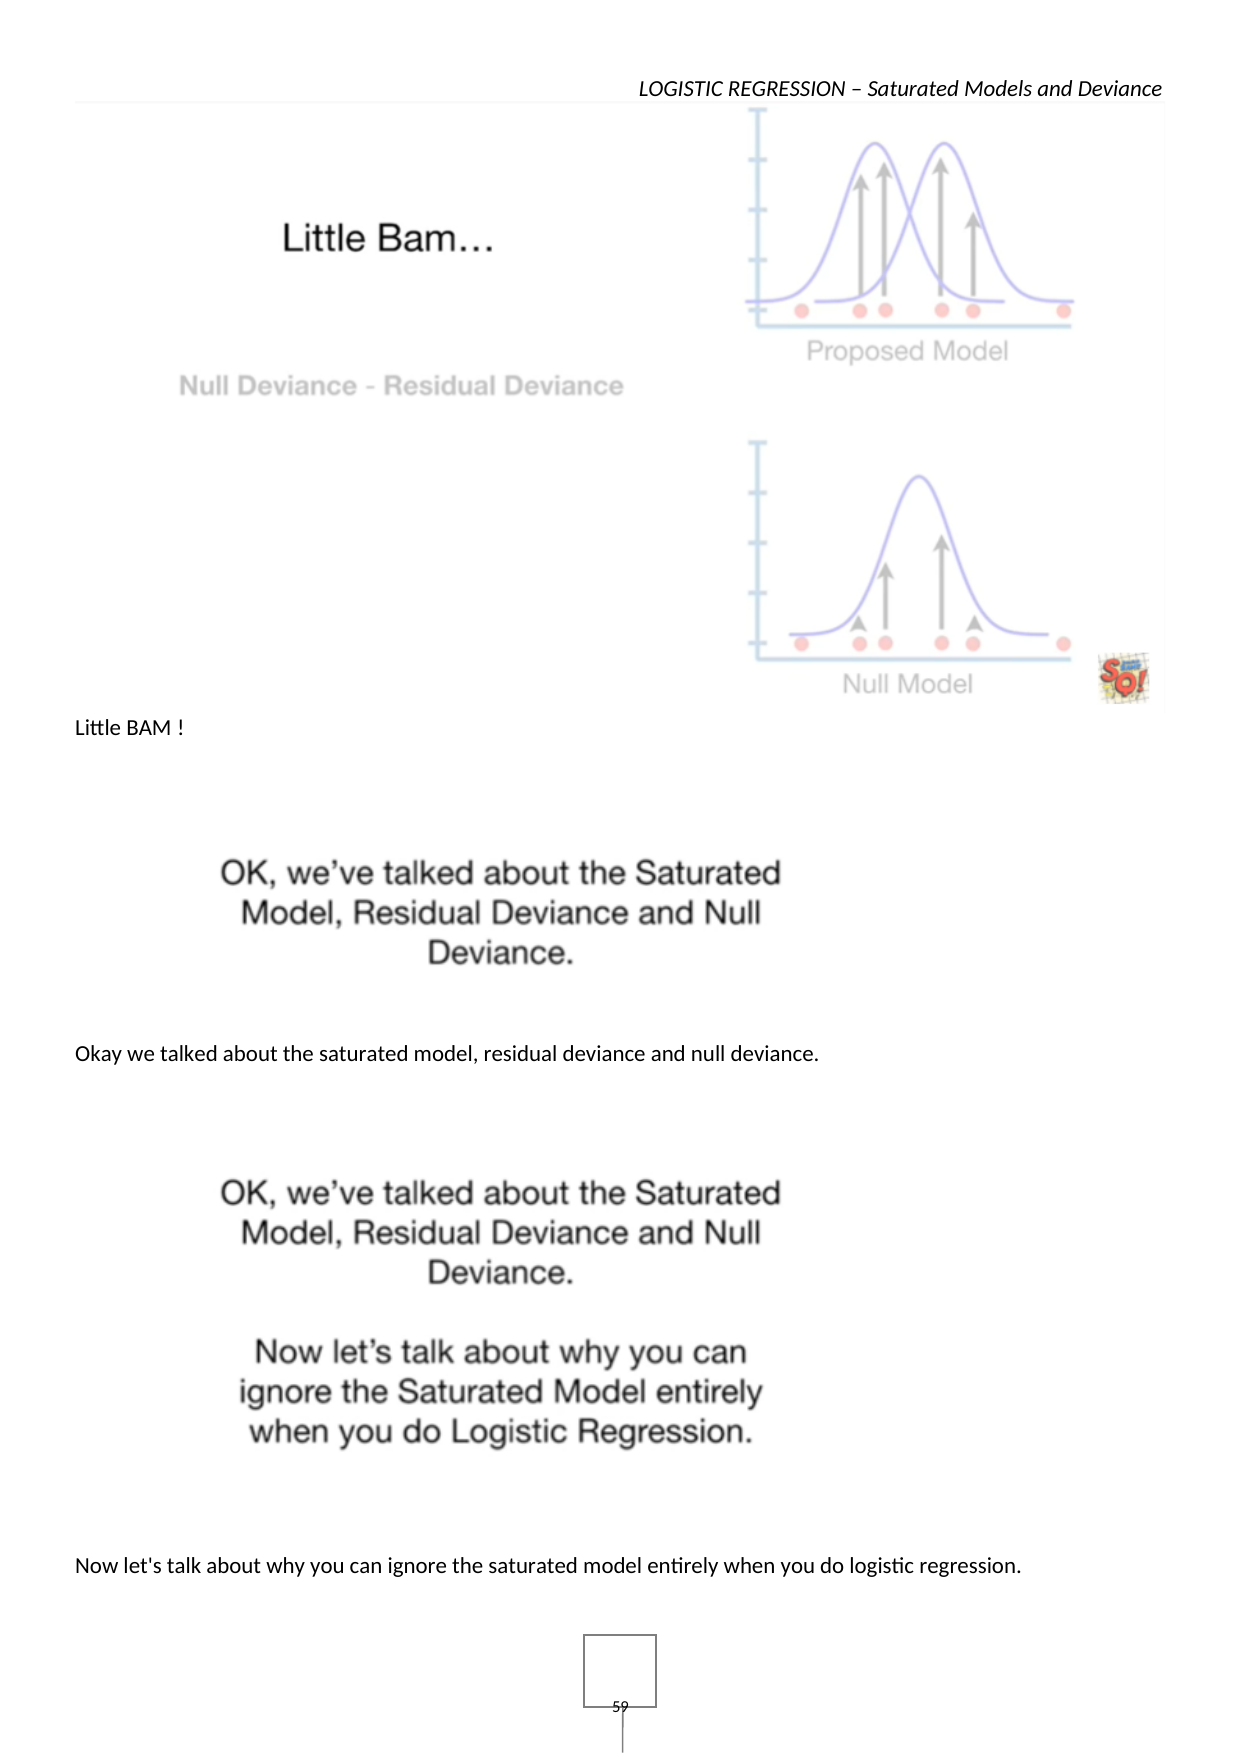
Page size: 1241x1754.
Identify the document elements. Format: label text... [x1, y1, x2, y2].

picture [75, 740, 876, 1040]
text Now let's talk about why you can ignore the saturated model entirely when you do logistic regression. [75, 1552, 1165, 1579]
text Little BAM ! [75, 713, 1165, 741]
text Okay we talked about the saturated model, residual deviance and null deviance. [75, 1039, 1165, 1067]
picture [75, 101, 1166, 713]
picture [75, 1095, 1001, 1552]
